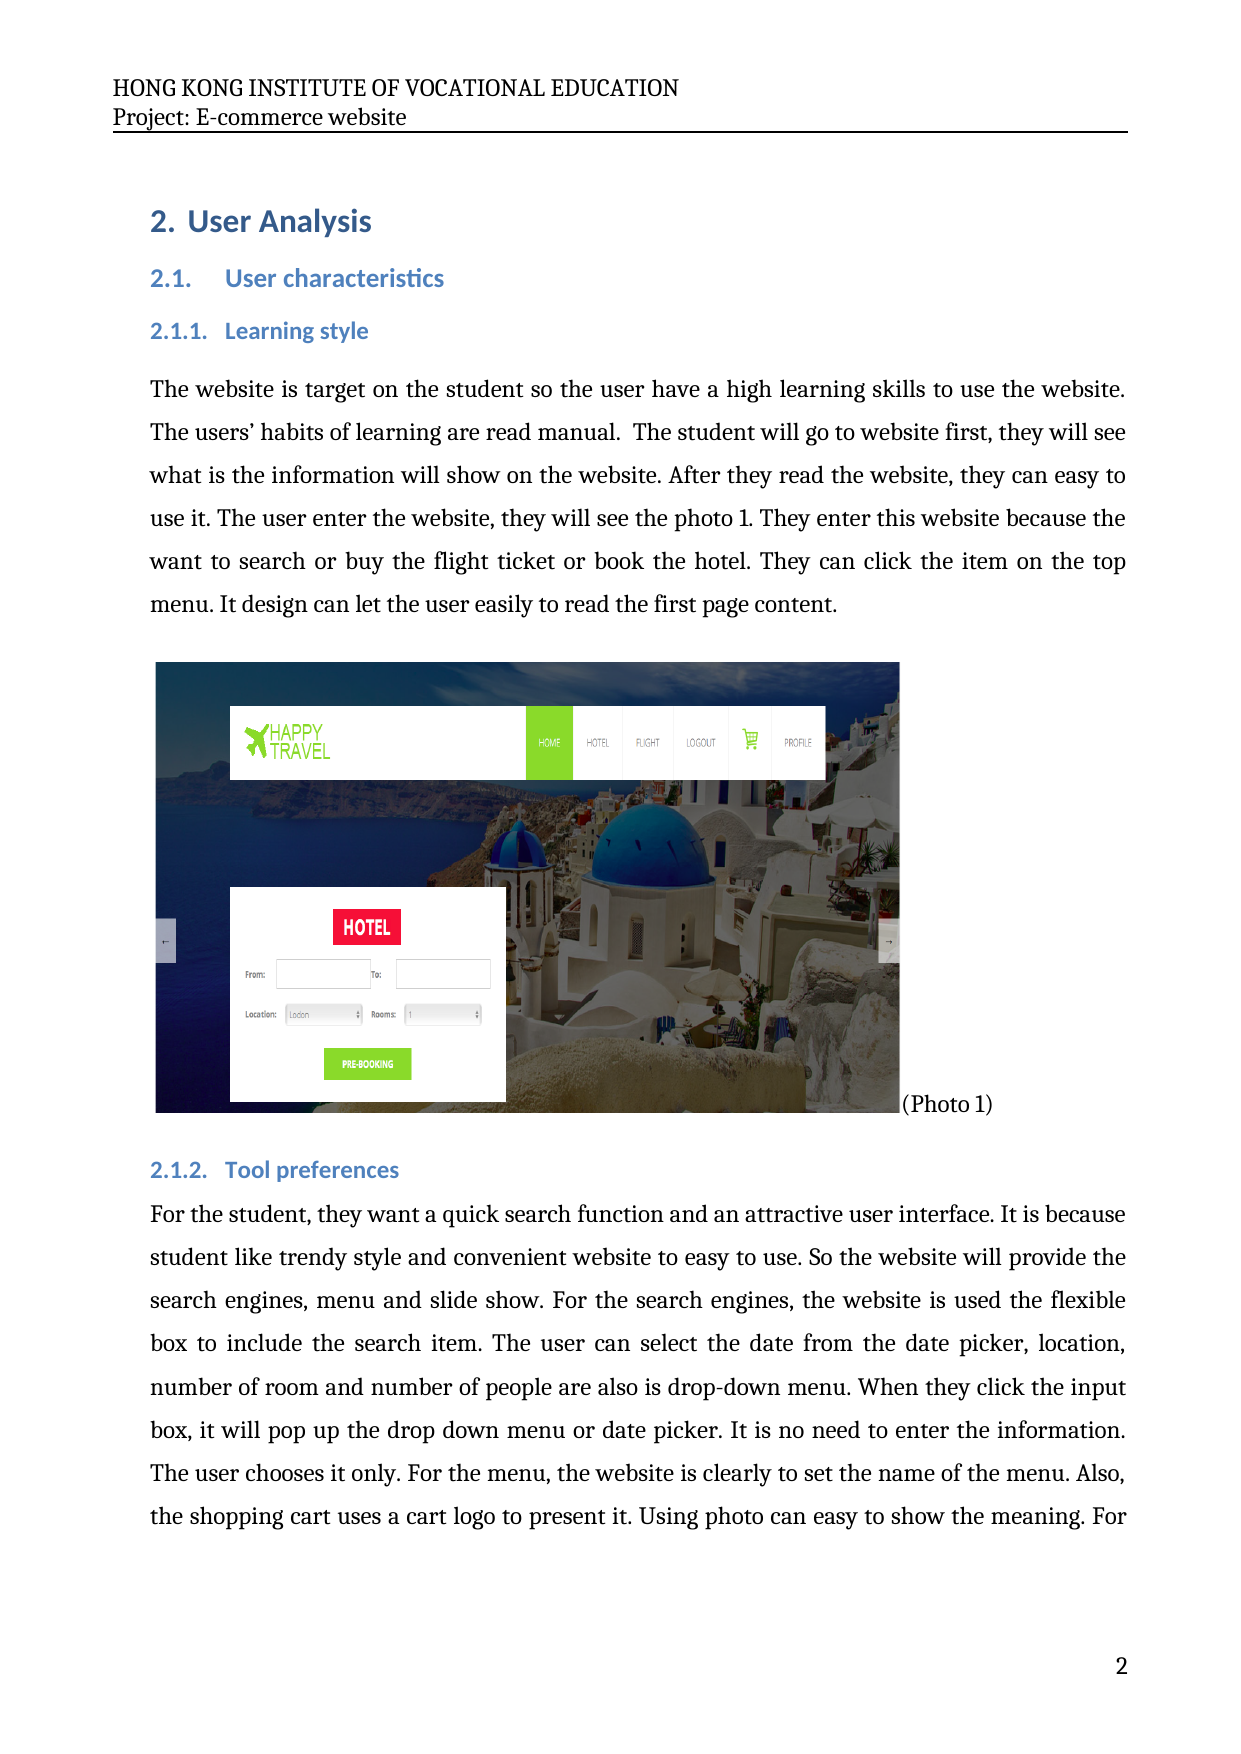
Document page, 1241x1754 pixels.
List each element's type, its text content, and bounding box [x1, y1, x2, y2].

text The website is target on the student so the user have a high learning skills to use the website. The users’ habits of learning are read manual. The student will go to website first, they will see what is the information will show on the website. After they read the website, they can easy to use it. The user enter the website, they will see the photo 1. They enter this website because the want to search or buy the flight ticket or book the hotel. They can click the item on the top menu. It design can let the user easily to read the first page content. [150, 375, 1128, 619]
list User Analysis [150, 200, 1128, 241]
picture [155, 662, 901, 1113]
list Tool preferences [150, 1154, 1128, 1185]
list Learning style [150, 315, 1128, 346]
list User characteristics [150, 262, 1128, 294]
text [150, 1200, 1128, 1531]
